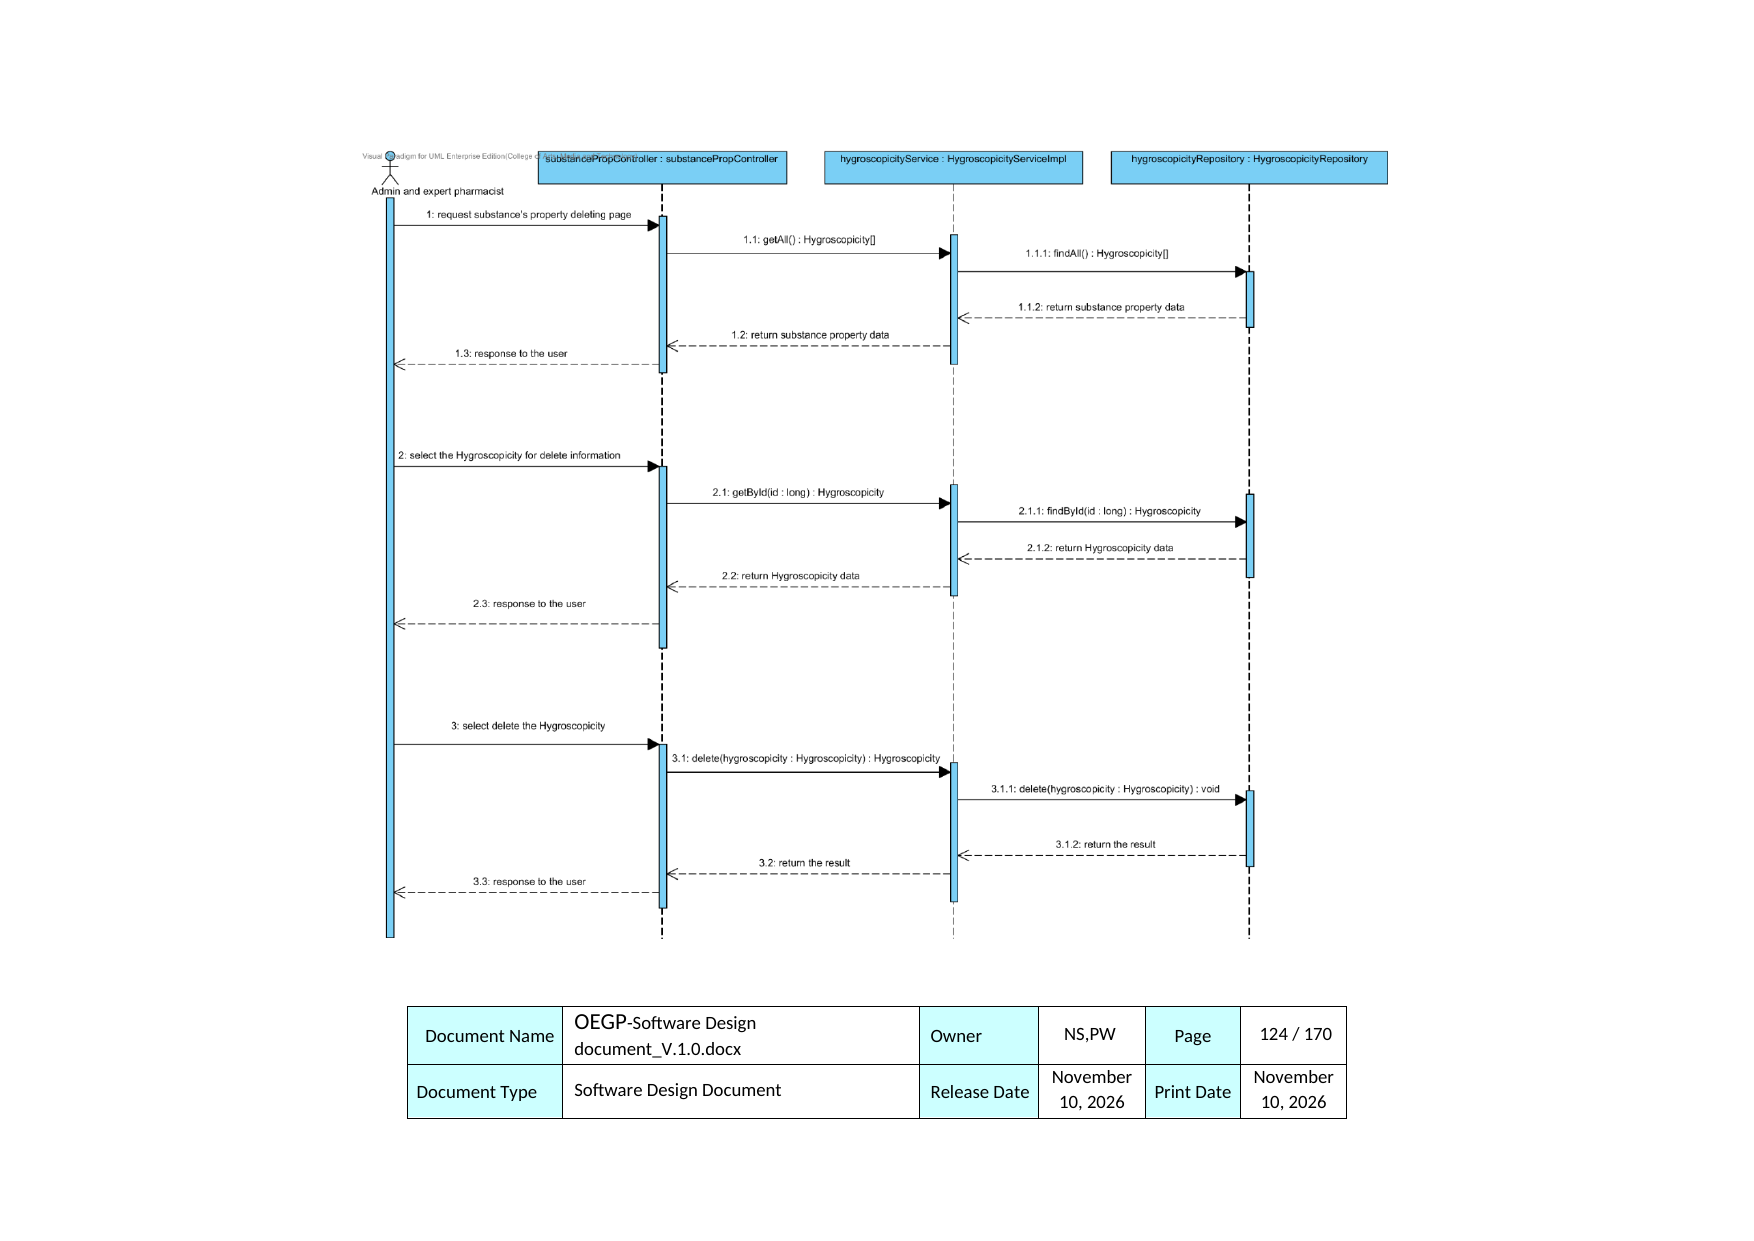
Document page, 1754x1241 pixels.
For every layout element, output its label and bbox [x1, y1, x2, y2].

picture [362, 150, 1392, 942]
